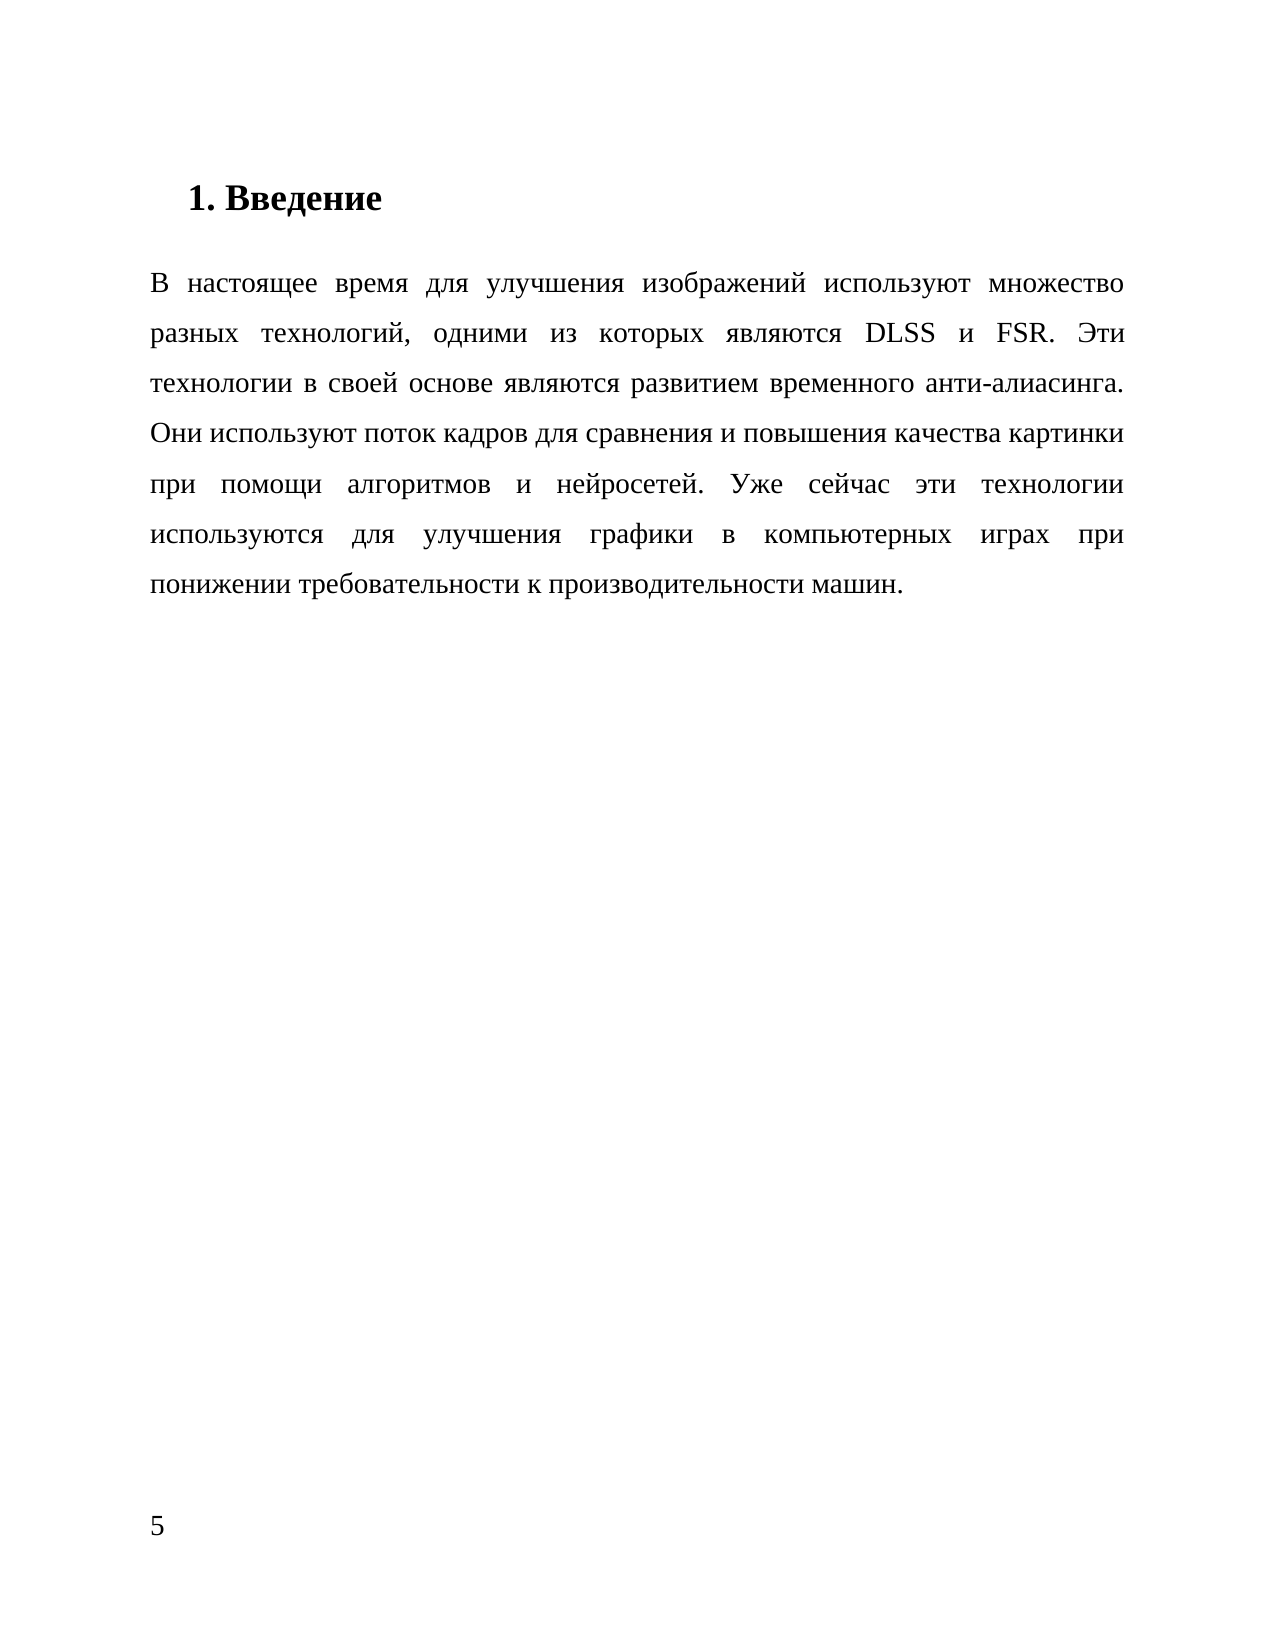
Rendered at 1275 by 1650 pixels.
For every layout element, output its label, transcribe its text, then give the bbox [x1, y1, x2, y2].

subtitle Введение [187, 175, 1125, 218]
text В настоящее время для улучшения изображений используют множество разных технологий, одними из которых являются DLSS и FSR. Эти технологии в своей основе являются развитием временного анти-алиасинга. Они используют поток кадров для сравнения и повышения качества картинки при помощи алгоритмов и нейросетей. Уже сейчас эти технологии используются для улучшения графики в компьютерных играх при понижении требовательности к производительности машин. [150, 265, 1125, 600]
